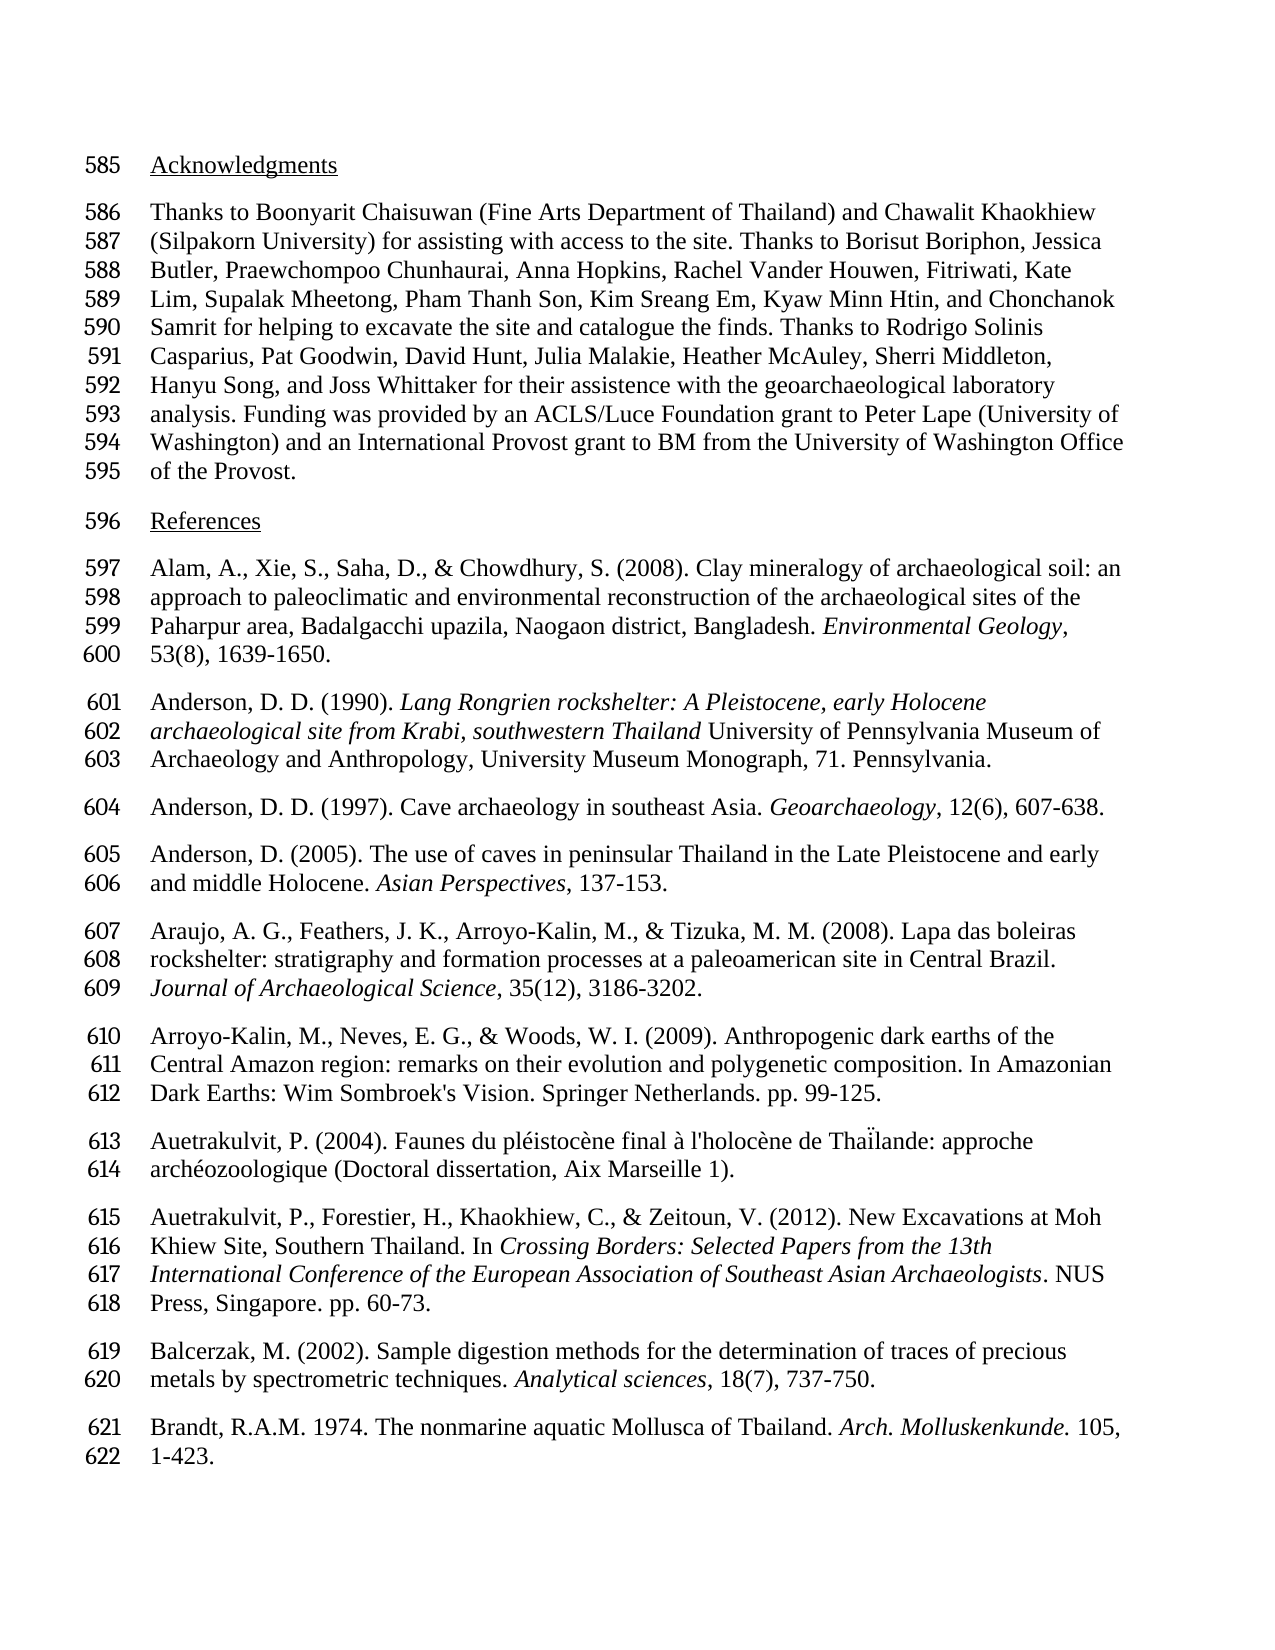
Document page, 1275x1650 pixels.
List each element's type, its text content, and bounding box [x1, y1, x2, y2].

text Auetrakulvit, P., Forestier, H., Khaokhiew, C., & Zeitoun, V. (2012). New Excavations at Moh Khiew Site, Southern Thailand. In Crossing Borders: Selected Papers from the 13th International Conference of the European Association of Southeast Asian Archaeologists. NUS Press, Singapore. pp. 60-73. [150, 1202, 1125, 1317]
text Araujo, A. G., Feathers, J. K., Arroyo-Kalin, M., & Tizuka, M. M. (2008). Lapa das boleiras rockshelter: stratigraphy and formation processes at a paleoamerican site in Central Brazil. Journal of Archaeological Science, 35(12), 3186-3202. [150, 916, 1125, 1002]
text Anderson, D. D. (1990). Lang Rongrien rockshelter: A Pleistocene, early Holocene archaeological site from Krabi, southwestern Thailand University of Pennsylvania Museum of Archaeology and Anthropology, University Museum Monograph, 71. Pennsylvania. [150, 687, 1125, 773]
text Arroyo-Kalin, M., Neves, E. G., & Woods, W. I. (2009). Anthropogenic dark earths of the Central Amazon region: remarks on their evolution and polygenetic composition. In Amazonian Dark Earths: Wim Sombroek's Vision. Springer Netherlands. pp. 99-125. [150, 1021, 1125, 1107]
text Thanks to Boonyarit Chaisuwan (Fine Arts Department of Thailand) and Chawalit Khaokhiew (Silpakorn University) for assisting with access to the site. Thanks to Borisut Boriphon, Jessica Butler, Praewchompoo Chunhaurai, Anna Hopkins, Rachel Vander Houwen, Fitriwati, Kate Lim, Supalak Mheetong, Pham Thanh Son, Kim Sreang Em, Kyaw Minn Htin, and Chonchanok Samrit for helping to excavate the site and catalogue the finds. Thanks to Rodrigo Solinis Casparius, Pat Goodwin, David Hunt, Julia Malakie, Heather McAuley, Sherri Middleton, Hanyu Song, and Joss Whittaker for their assistence with the geoarchaeological laboratory analysis. Funding was provided by an ACLS/Luce Foundation grant to Peter Lape (University of Washington) and an International Provost grant to BM from the University of Washington Office of the Provost. [150, 197, 1125, 485]
text Anderson, D. (2005). The use of caves in peninsular Thailand in the Late Pleistocene and early and middle Holocene. Asian Perspectives, 137-153. [150, 839, 1125, 897]
text Brandt, R.A.M. 1974. The nonmarine aquatic Mollusca of Tbailand. Arch. Molluskenkunde. 105, 1-423. [150, 1412, 1125, 1469]
subtitle Acknowledgments [150, 150, 1125, 179]
text Anderson, D. D. (1997). Cave archaeology in southeast Asia. Geoarchaeology, 12(6), 607-638. [150, 792, 1125, 821]
text Alam, A., Xie, S., Saha, D., & Chowdhury, S. (2008). Clay mineralogy of archaeological soil: an approach to paleoclimatic and environmental reconstruction of the archaeological sites of the Paharpur area, Badalgacchi upazila, Naogaon district, Bangladesh. Environmental Geology, 53(8), 1639-1650. [150, 553, 1125, 668]
text Balcerzak, M. (2002). Sample digestion methods for the determination of traces of precious metals by spectrometric techniques. Analytical sciences, 18(7), 737-750. [150, 1336, 1125, 1393]
text Auetrakulvit, P. (2004). Faunes du pléistocène final à l'holocène de Thai͏̈lande: approche archéozoologique (Doctoral dissertation, Aix Marseille 1). [150, 1126, 1125, 1183]
subtitle References [150, 506, 1125, 534]
